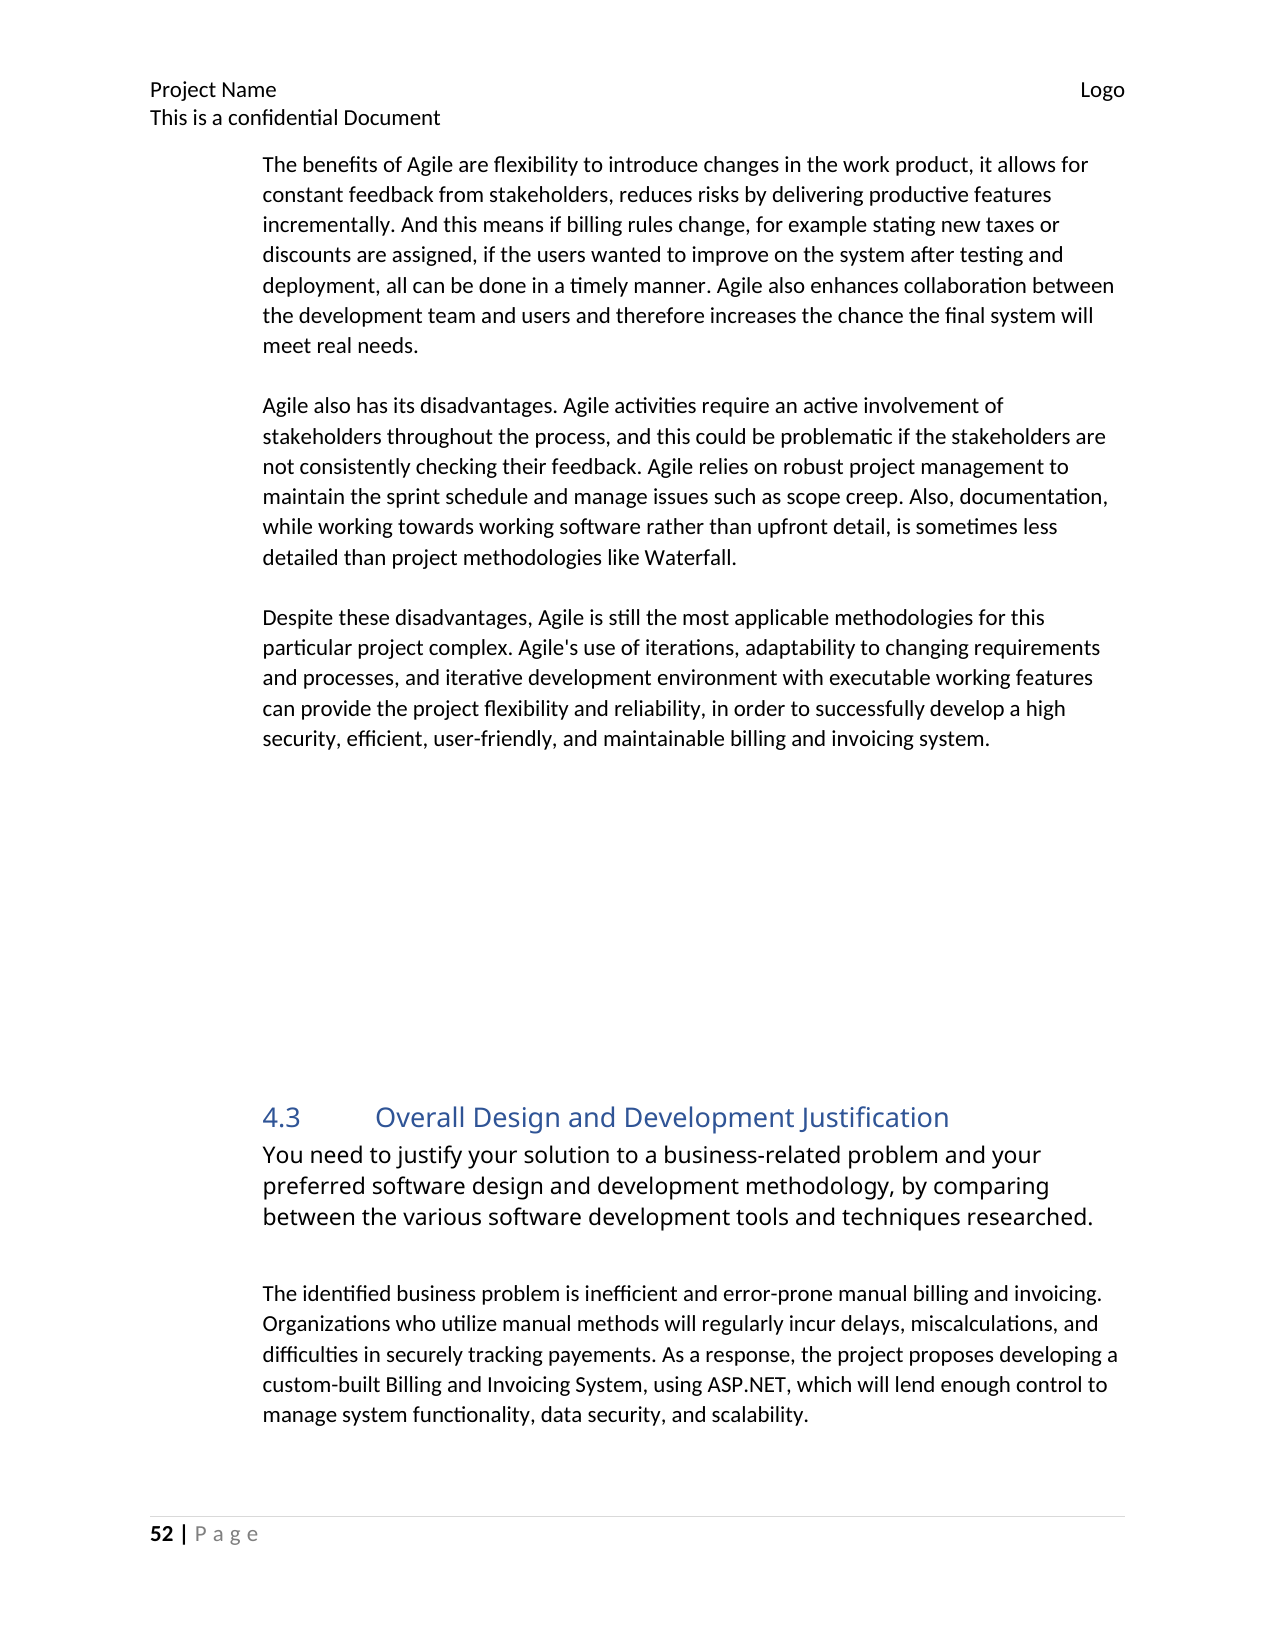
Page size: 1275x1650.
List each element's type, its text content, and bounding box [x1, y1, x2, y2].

text The identified business problem is inefficient and error-prone manual billing and invoicing. Organizations who utilize manual methods will regularly incur delays, miscalculations, and difficulties in securely tracking payements. As a response, the project proposes developing a custom-built Billing and Invoicing System, using ASP.NET, which will lend enough control to manage system functionality, data security, and scalability. [262, 1279, 1125, 1428]
list Agile also has its disadvantages. Agile activities require an active involvement of stakeholders throughout the process, and this could be problematic if the stakeholders are not consistently checking their feedback. Agile relies on robust project management to maintain the sprint schedule and manage issues such as scope creep. Also, documentation, while working towards working software rather than upfront detail, is sometimes less detailed than project methodologies like Waterfall. [262, 392, 1125, 571]
text You need to justify your solution to a business-related problem and your preferred software design and development methodology, by comparing between the various software development tools and techniques researched. [262, 1139, 1125, 1232]
subtitle Overall Design and Development Justification [262, 1099, 1125, 1136]
list Despite these disadvantages, Agile is still the most applicable methodologies for this particular project complex. Agile's use of iterations, adaptability to changing requirements and processes, and iterative development environment with executable working features can provide the project flexibility and reliability, in order to successfully develop a high security, efficient, user-friendly, and maintainable billing and invoicing system. [262, 603, 1125, 752]
list The benefits of Agile are flexibility to introduce changes in the work product, it allows for constant feedback from stakeholders, reduces risks by delivering productive features incrementally. And this means if billing rules change, for example stating new taxes or discounts are assigned, if the users wanted to improve on the system after testing and deployment, all can be done in a timely manner. Agile also enhances collaboration between the development team and users and therefore increases the chance the final system will meet real needs. [262, 150, 1125, 359]
